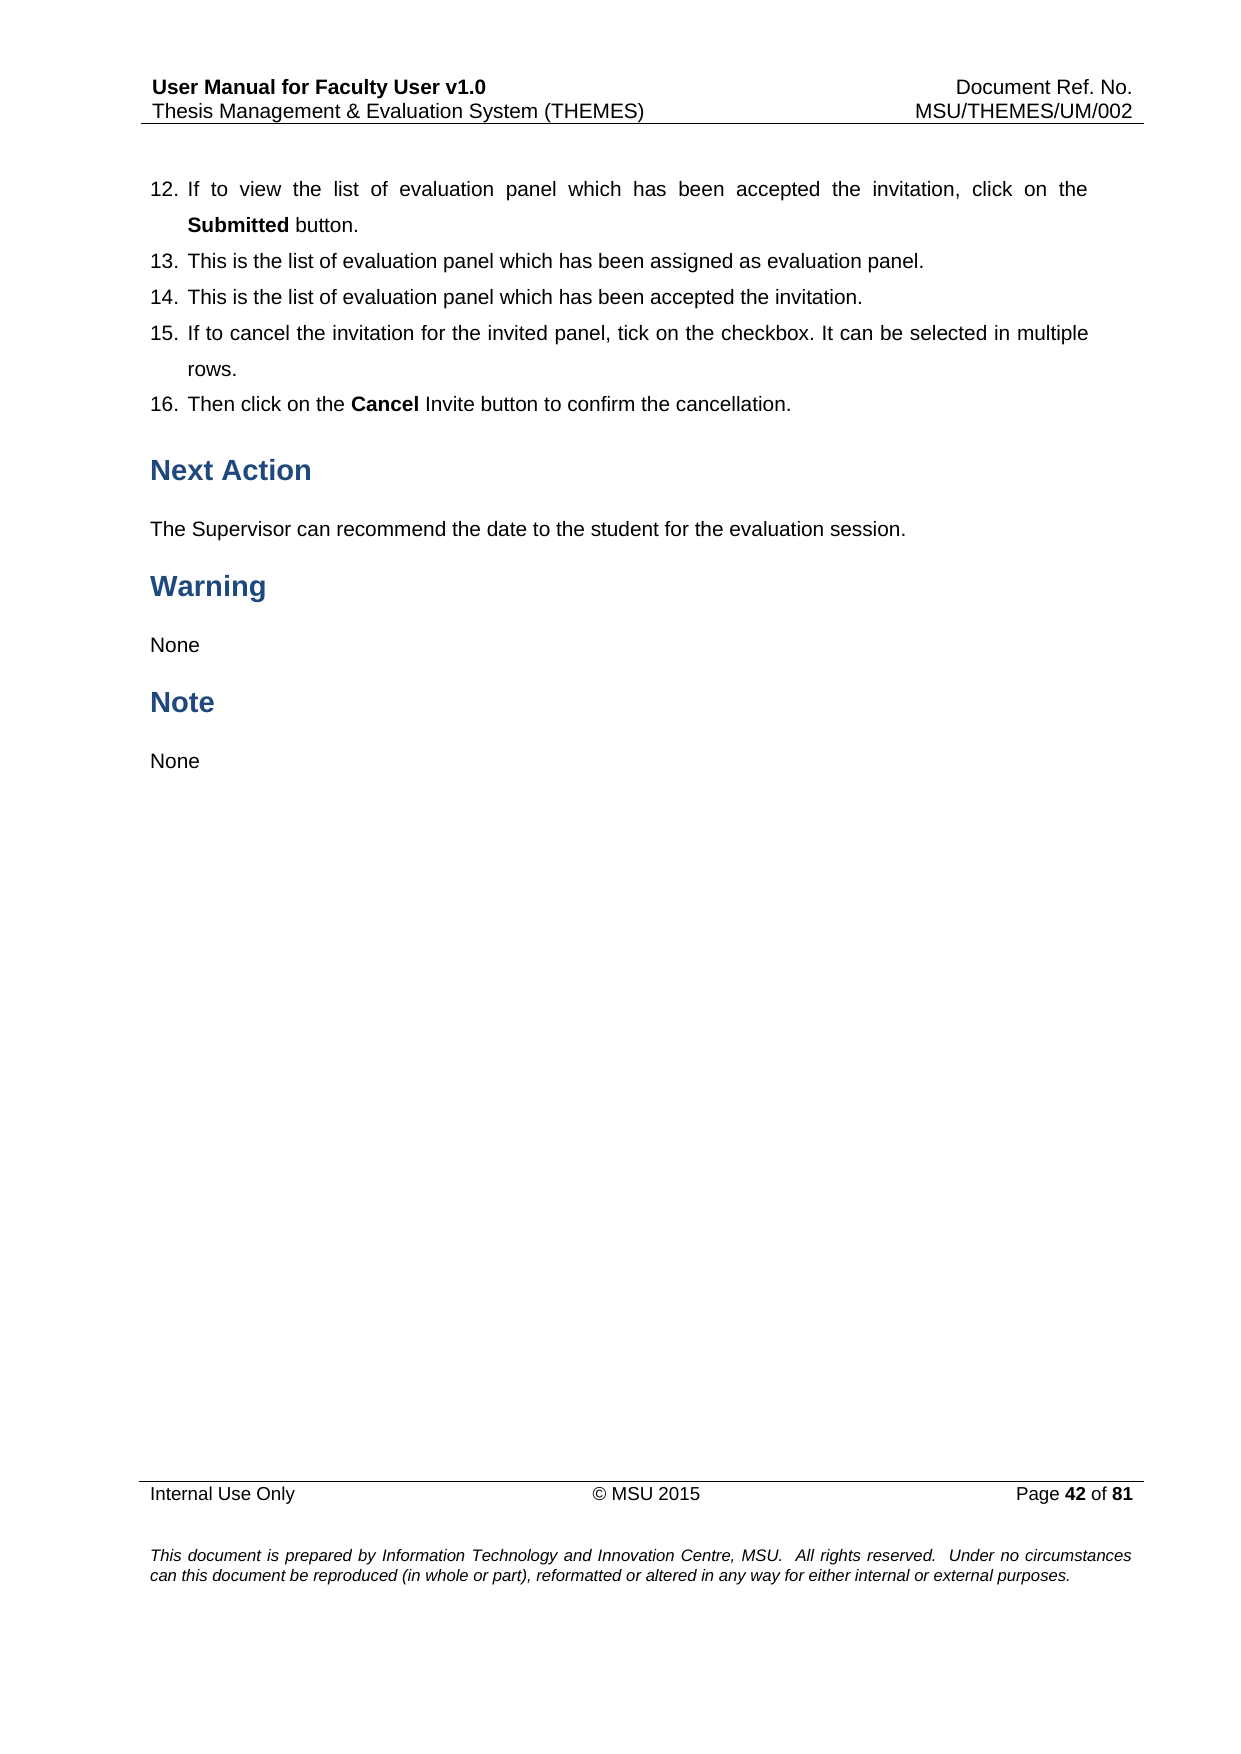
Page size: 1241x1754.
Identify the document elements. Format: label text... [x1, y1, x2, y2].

list This is the list of evaluation panel which has been assigned as evaluation panel. [150, 248, 1090, 272]
list If to view the list of evaluation panel which has been accepted the invitation, click on the Submitted button. [150, 177, 1090, 237]
list If to cancel the invitation for the invited panel, tick on the checkbox. It can be selected in multiple rows. [150, 320, 1090, 380]
text None [150, 633, 1090, 657]
list This is the list of evaluation panel which has been accepted the invitation. [150, 284, 1090, 308]
text Next Action [150, 453, 1090, 487]
text Note [150, 685, 1090, 719]
text Warning [150, 569, 1090, 603]
list Then click on the Cancel Invite button to confirm the cancellation. [150, 392, 1090, 416]
text None [150, 749, 1090, 773]
text The Supervisor can recommend the date to the student for the evaluation session. [150, 517, 1090, 541]
